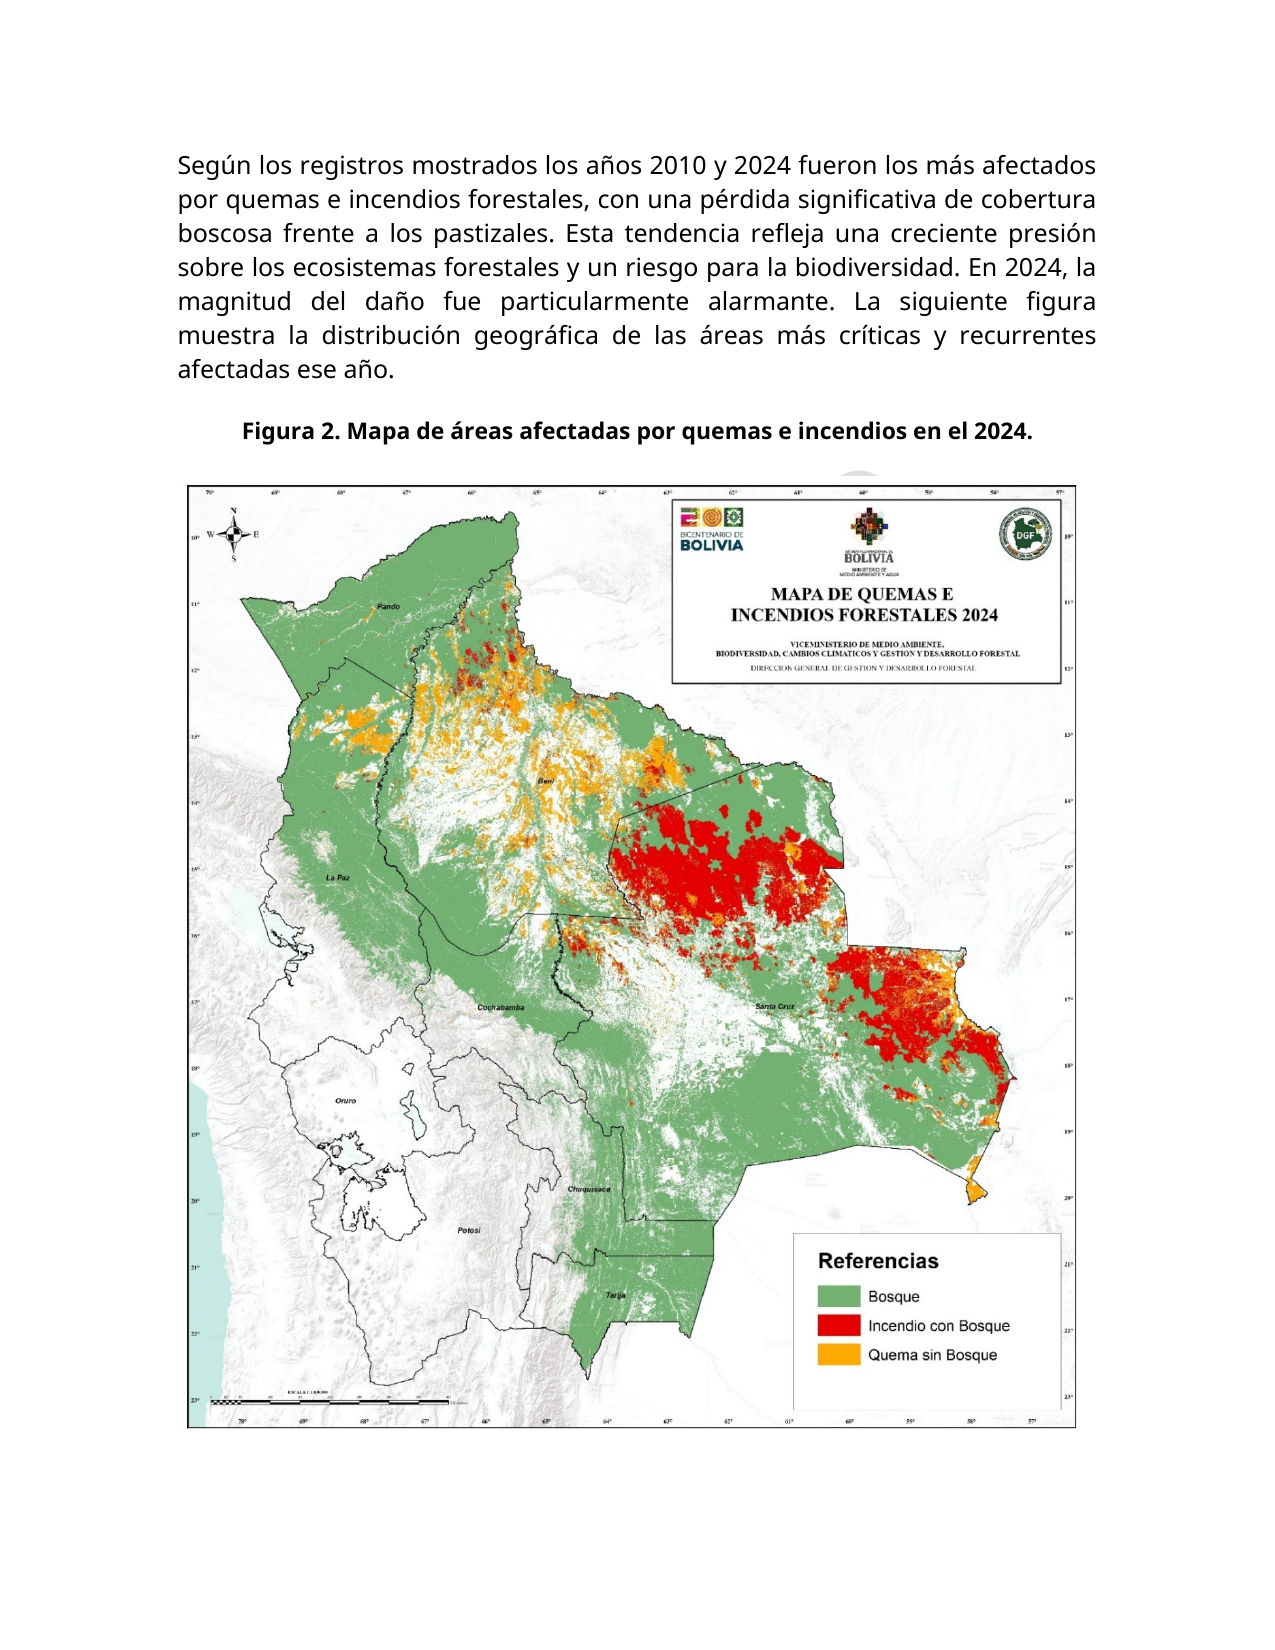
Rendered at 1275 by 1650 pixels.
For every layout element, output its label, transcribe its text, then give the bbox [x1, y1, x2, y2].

picture [177, 476, 1086, 1438]
text Figura 2. Mapa de áreas afectadas por quemas e incendios en el 2024. [177, 415, 1098, 446]
text Según los registros mostrados los años 2010 y 2024 fueron los más afectados por quemas e incendios forestales, con una pérdida significativa de cobertura boscosa frente a los pastizales. Esta tendencia refleja una creciente presión sobre los ecosistemas forestales y un riesgo para la biodiversidad. En 2024, la magnitud del daño fue particularmente alarmante. La siguiente figura muestra la distribución geográfica de las áreas más críticas y recurrentes afectadas ese año. [177, 148, 1098, 386]
